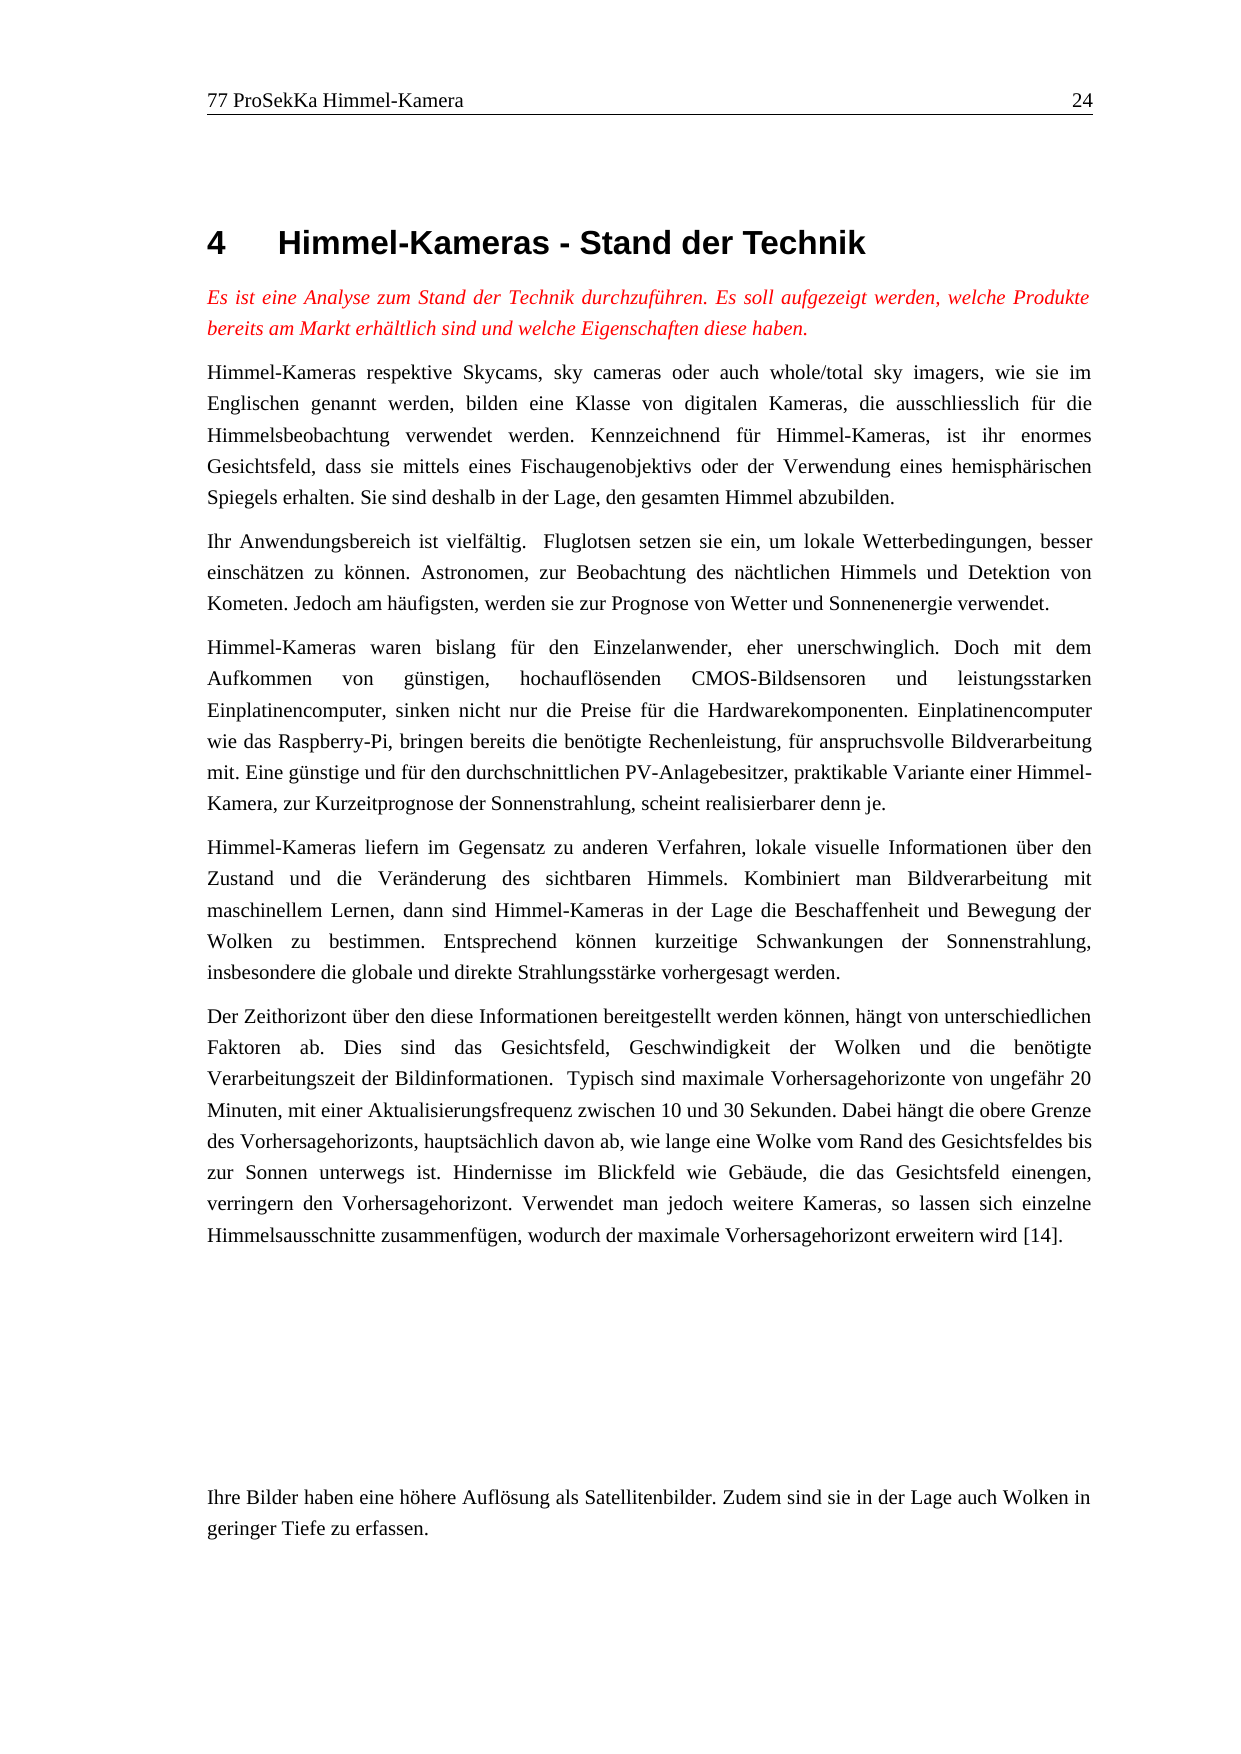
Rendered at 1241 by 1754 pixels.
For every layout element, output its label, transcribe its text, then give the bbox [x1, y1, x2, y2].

text Himmel-Kameras respektive Skycams, sky cameras oder auch whole/total sky imagers, wie sie im Englischen genannt werden, bilden eine Klasse von digitalen Kameras, die ausschliesslich für die Himmelsbeobachtung verwendet werden. Kennzeichnend für Himmel-Kameras, ist ihr enormes Gesichtsfeld, dass sie mittels eines Fischaugenobjektivs oder der Verwendung eines hemisphärischen Spiegels erhalten. Sie sind deshalb in der Lage, den gesamten Himmel abzubilden. [207, 360, 1093, 509]
text Himmel-Kameras liefern im Gegensatz zu anderen Verfahren, lokale visuelle Informationen über den Zustand und die Veränderung des sichtbaren Himmels. Kombiniert man Bildverarbeitung mit maschinellem Lernen, dann sind Himmel-Kameras in der Lage die Beschaffenheit und Bewegung der Wolken zu bestimmen. Entsprechend können kurzeitige Schwankungen der Sonnenstrahlung, insbesondere die globale und direkte Strahlungsstärke vorhergesagt werden. [207, 835, 1093, 984]
subtitle Himmel-Kameras - Stand der Technik [207, 223, 1093, 261]
text Himmel-Kameras waren bislang für den Einzelanwender, eher unerschwinglich. Doch mit dem Aufkommen von günstigen, hochauflösenden CMOS-Bildsensoren und leistungsstarken Einplatinencomputer, sinken nicht nur die Preise für die Hardwarekomponenten. Einplatinencomputer wie das Raspberry-Pi, bringen bereits die benötigte Rechenleistung, für anspruchsvolle Bildverarbeitung mit. Eine günstige und für den durchschnittlichen PV-Anlagebesitzer, praktikable Variante einer Himmel-Kamera, zur Kurzeitprognose der Sonnenstrahlung, scheint realisierbarer denn je. [207, 635, 1093, 815]
text Ihr Anwendungsbereich ist vielfältig. Fluglotsen setzen sie ein, um lokale Wetterbedingungen, besser einschätzen zu können. Astronomen, zur Beobachtung des nächtlichen Himmels und Detektion von Kometen. Jedoch am häufigsten, werden sie zur Prognose von Wetter und Sonnenenergie verwendet. [207, 529, 1093, 615]
text Der Zeithorizont über den diese Informationen bereitgestellt werden können, hängt von unterschiedlichen Faktoren ab. Dies sind das Gesichtsfeld, Geschwindigkeit der Wolken und die benötigte Verarbeitungszeit der Bildinformationen. Typisch sind maximale Vorhersagehorizonte von ungefähr 20 Minuten, mit einer Aktualisierungsfrequenz zwischen 10 und 30 Sekunden. Dabei hängt die obere Grenze des Vorhersagehorizonts, hauptsächlich davon ab, wie lange eine Wolke vom Rand des Gesichtsfeldes bis zur Sonnen unterwegs ist. Hindernisse im Blickfeld wie Gebäude, die das Gesichtsfeld einengen, verringern den Vorhersagehorizont. Verwendet man jedoch weitere Kameras, so lassen sich einzelne Himmelsausschnitte zusammenfügen, wodurch der maximale Vorhersagehorizont erweitern wird [14]. [207, 1004, 1093, 1247]
text Ihre Bilder haben eine höhere Auflösung als Satellitenbilder. Zudem sind sie in der Lage auch Wolken in geringer Tiefe zu erfassen. [207, 1485, 1093, 1540]
text Es ist eine Analyse zum Stand der Technik durchzuführen. Es soll aufgezeigt werden, welche Produkte bereits am Markt erhältlich sind und welche Eigenschaften diese haben. [207, 285, 1093, 340]
